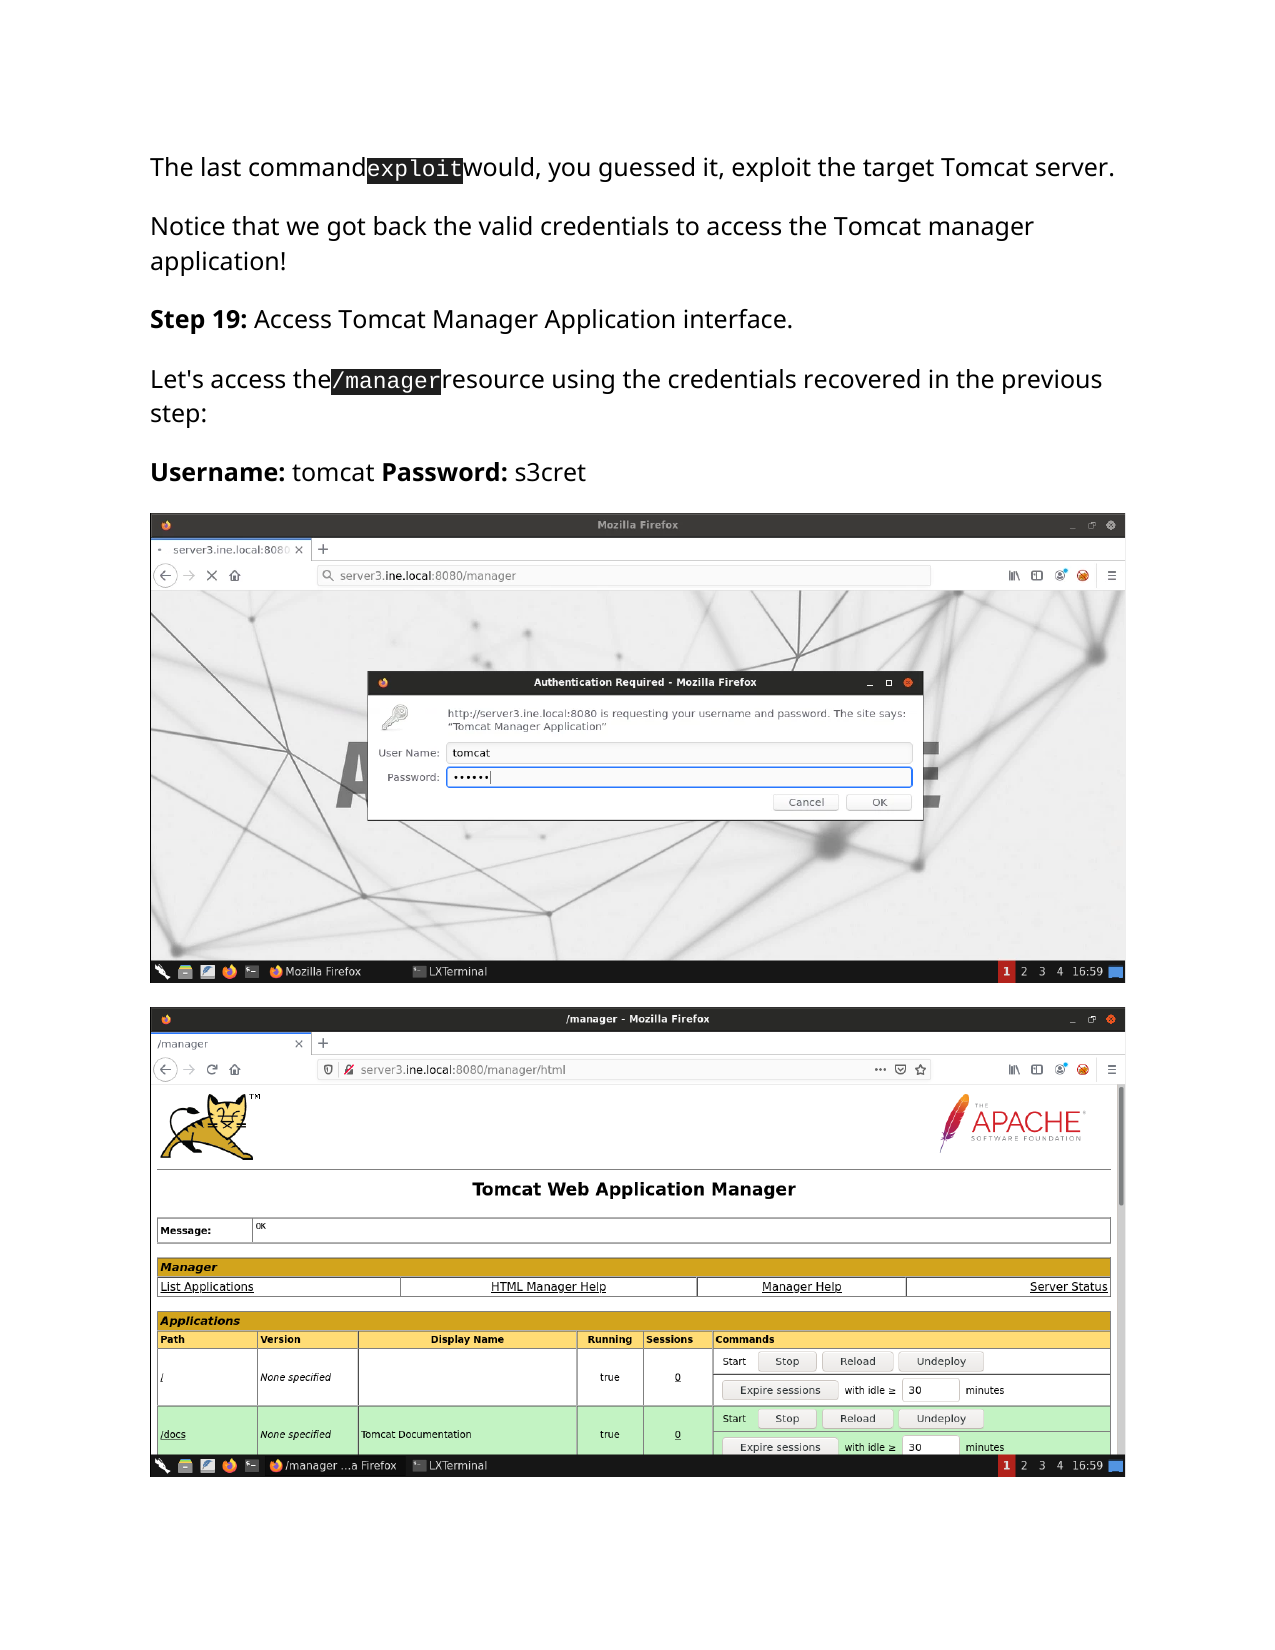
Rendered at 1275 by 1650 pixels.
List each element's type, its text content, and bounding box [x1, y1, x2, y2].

picture [150, 1007, 1125, 1477]
picture [150, 513, 1125, 983]
text Let's access the/managerresource using the credentials recovered in the previous step: [150, 361, 1125, 429]
text The last commandexploitwould, you guessed it, exploit the target Tomcat server. [150, 150, 1125, 184]
text Step 19: Access Tomcat Manager Application interface. [150, 302, 1125, 336]
text Username: tomcat Password: s3cret [150, 454, 1125, 488]
text Notice that we got back the valid credentials to access the Tomcat manager application! [150, 209, 1125, 277]
